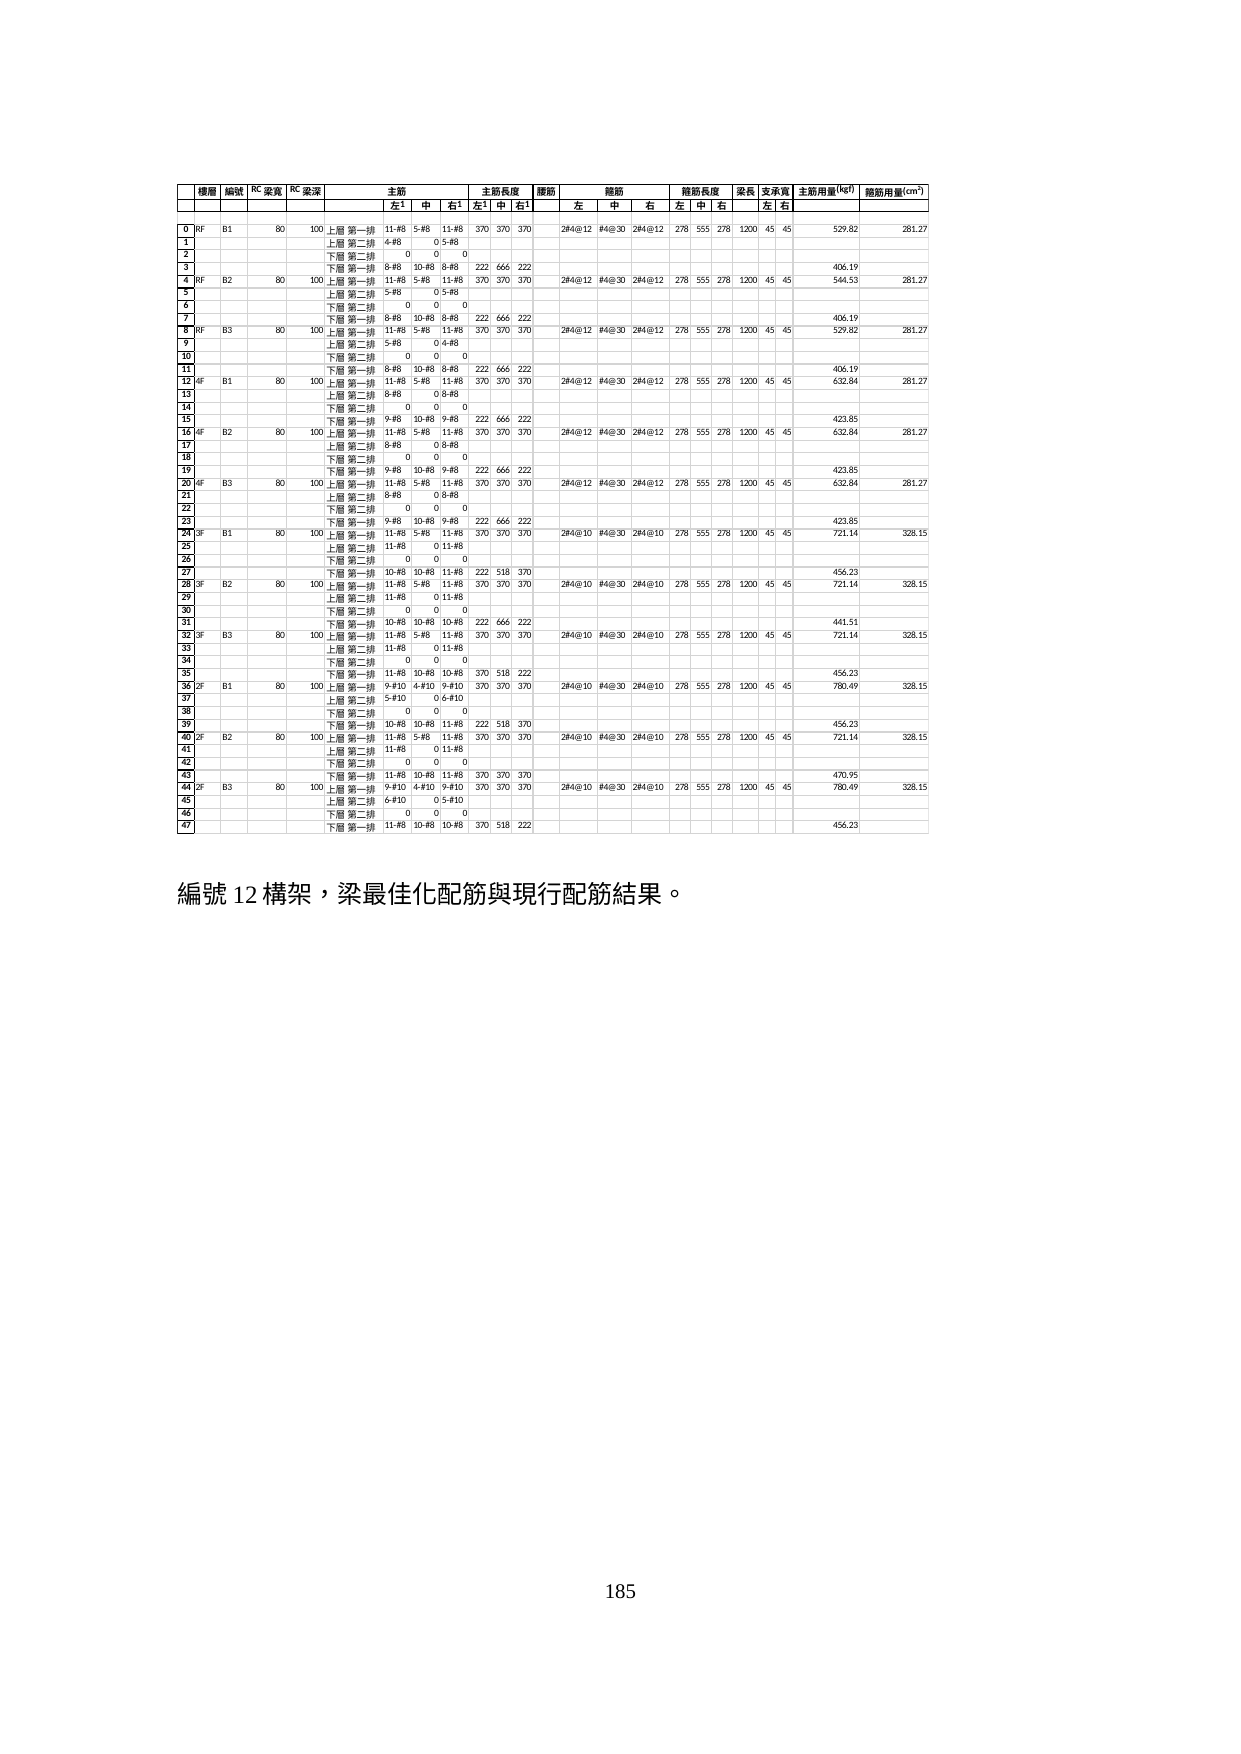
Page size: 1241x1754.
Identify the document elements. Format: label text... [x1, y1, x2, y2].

text 編號12構架，梁最佳化配筋與現行配筋結果。 [177, 873, 1063, 911]
